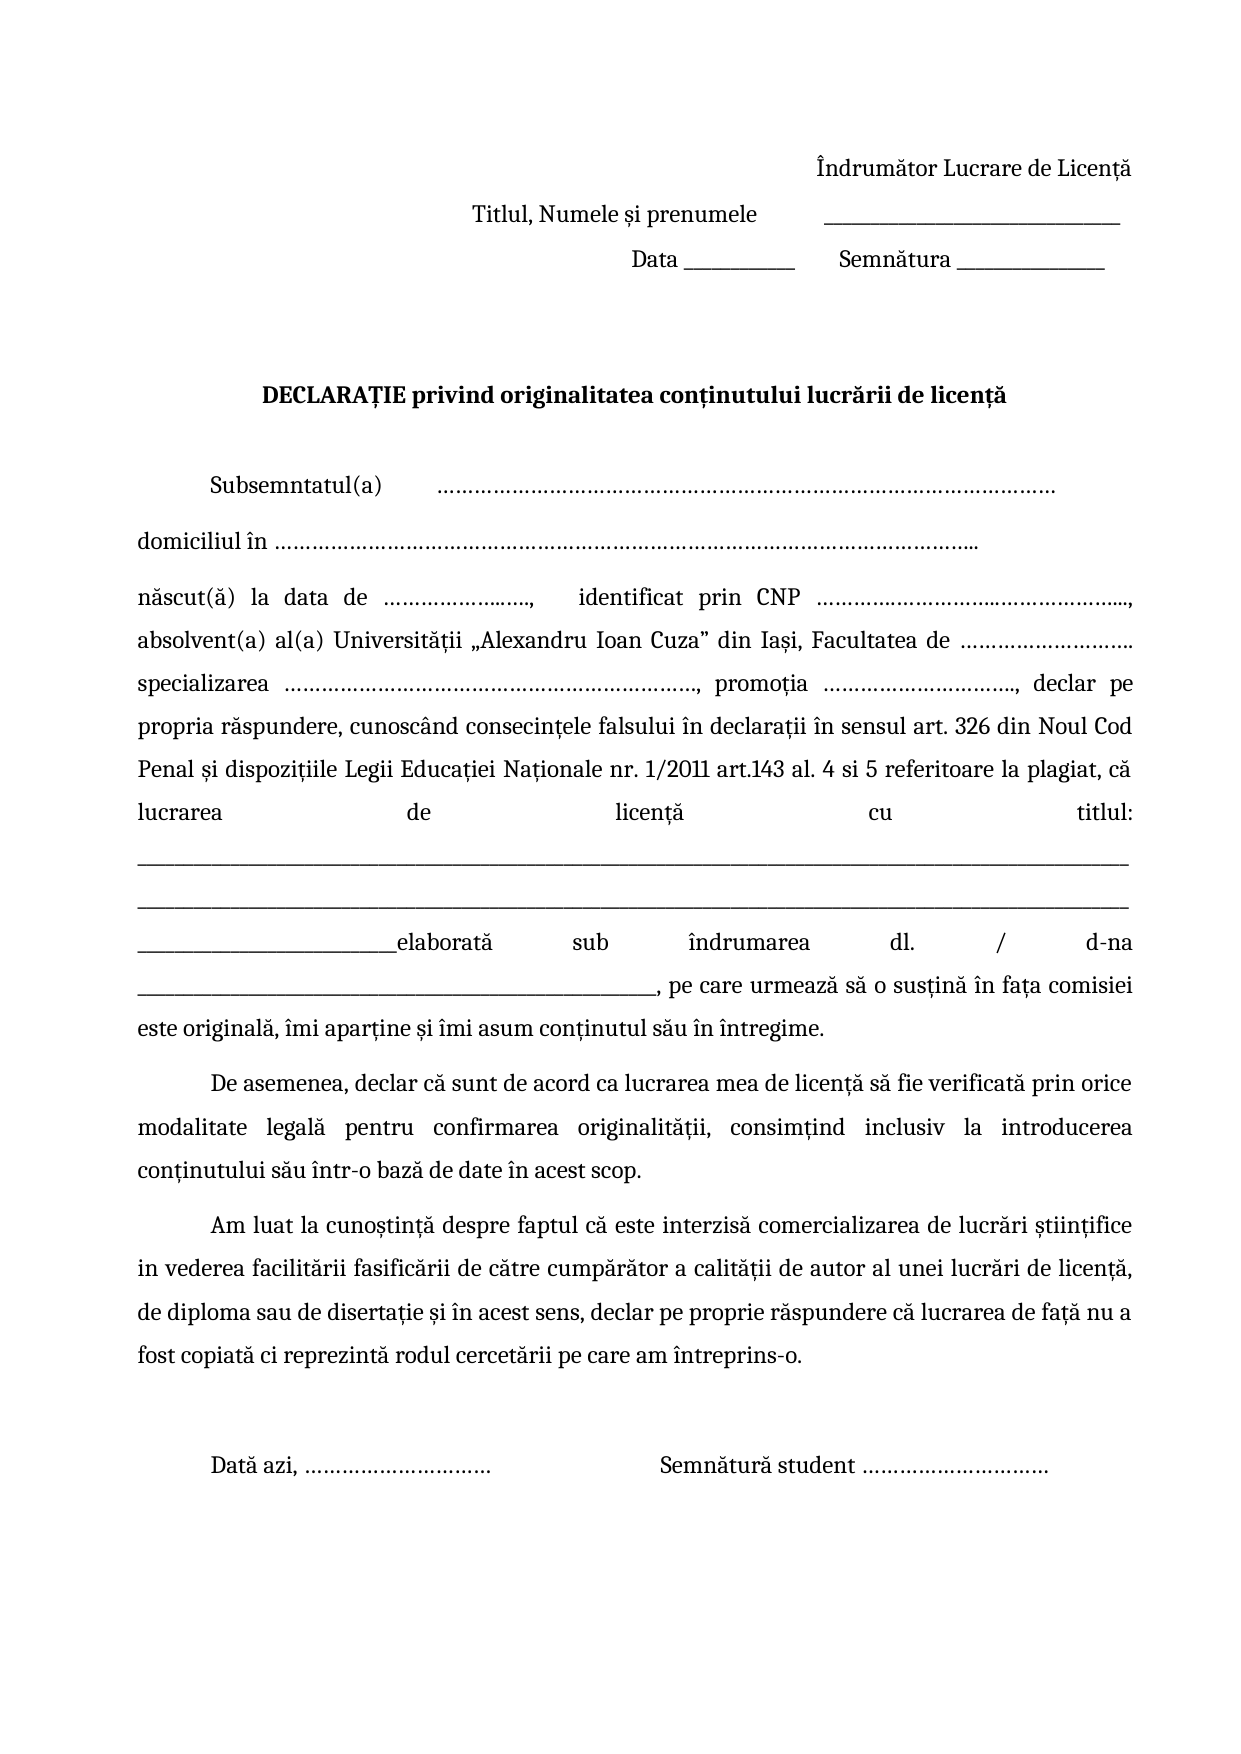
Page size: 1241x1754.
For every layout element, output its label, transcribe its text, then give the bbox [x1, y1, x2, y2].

text Am luat la cunoștință despre faptul că este interzisă comercializarea de lucrări științifice in vederea facilitării fasificării de către cumpărător a calității de autor al unei lucrări de licență, de diploma sau de disertație și în acest sens, declar pe proprie răspundere că lucrarea de față nu a fost copiată ci reprezintă rodul cercetării pe care am întreprins-o. [137, 1211, 1134, 1369]
text Dată azi, ………………………… Semnătură student ………………………… [137, 1451, 1134, 1479]
text născut(ă) la data de ………………..…., identificat prin CNP ………….……………..………………..., absolvent(a) al(a) Universității „Alexandru Ioan Cuza” din Iași, Facultatea de ………………………. specializarea …………………………………………………………, promoția …………………………., declar pe propria răspundere, cunoscând consecințele falsului în declarații în sensul art. 326 din Noul Cod Penal și dispozițiile Legii Educației Naționale nr. 1/2011 art.143 al. 4 si 5 referitoare la plagiat, că lucrarea de licență cu titlul: __________________________________________________________________________________________________________________________________________________________________________________________________________________________________________________elaborată sub îndrumarea dl. / d-na ________________________________________________________, pe care urmează să o susțină în fața comisiei este originală, îmi aparține și îmi asum conținutul său în întregime. [137, 582, 1134, 1042]
text De asemenea, declar că sunt de acord ca lucrarea mea de licență să fie verificată prin orice modalitate legală pentru confirmarea originalității, consimțind inclusiv la introducerea conținutului său într-o bază de date în acest scop. [137, 1069, 1134, 1184]
text Subsemntatul(a) ……………………………………………………………………………………… [137, 471, 1134, 500]
text DECLARAȚIE privind originalitatea conținutului lucrării de licență [135, 381, 1134, 410]
text Titlul, Numele și prenumele ________________________________ [458, 200, 1134, 228]
text Data ____________ Semnătura ________________ [602, 245, 1134, 274]
text domiciliul în ………………………………………………………………………………………………….. [137, 527, 1134, 556]
text Îndrumător Lucrare de Licență [510, 154, 1132, 183]
